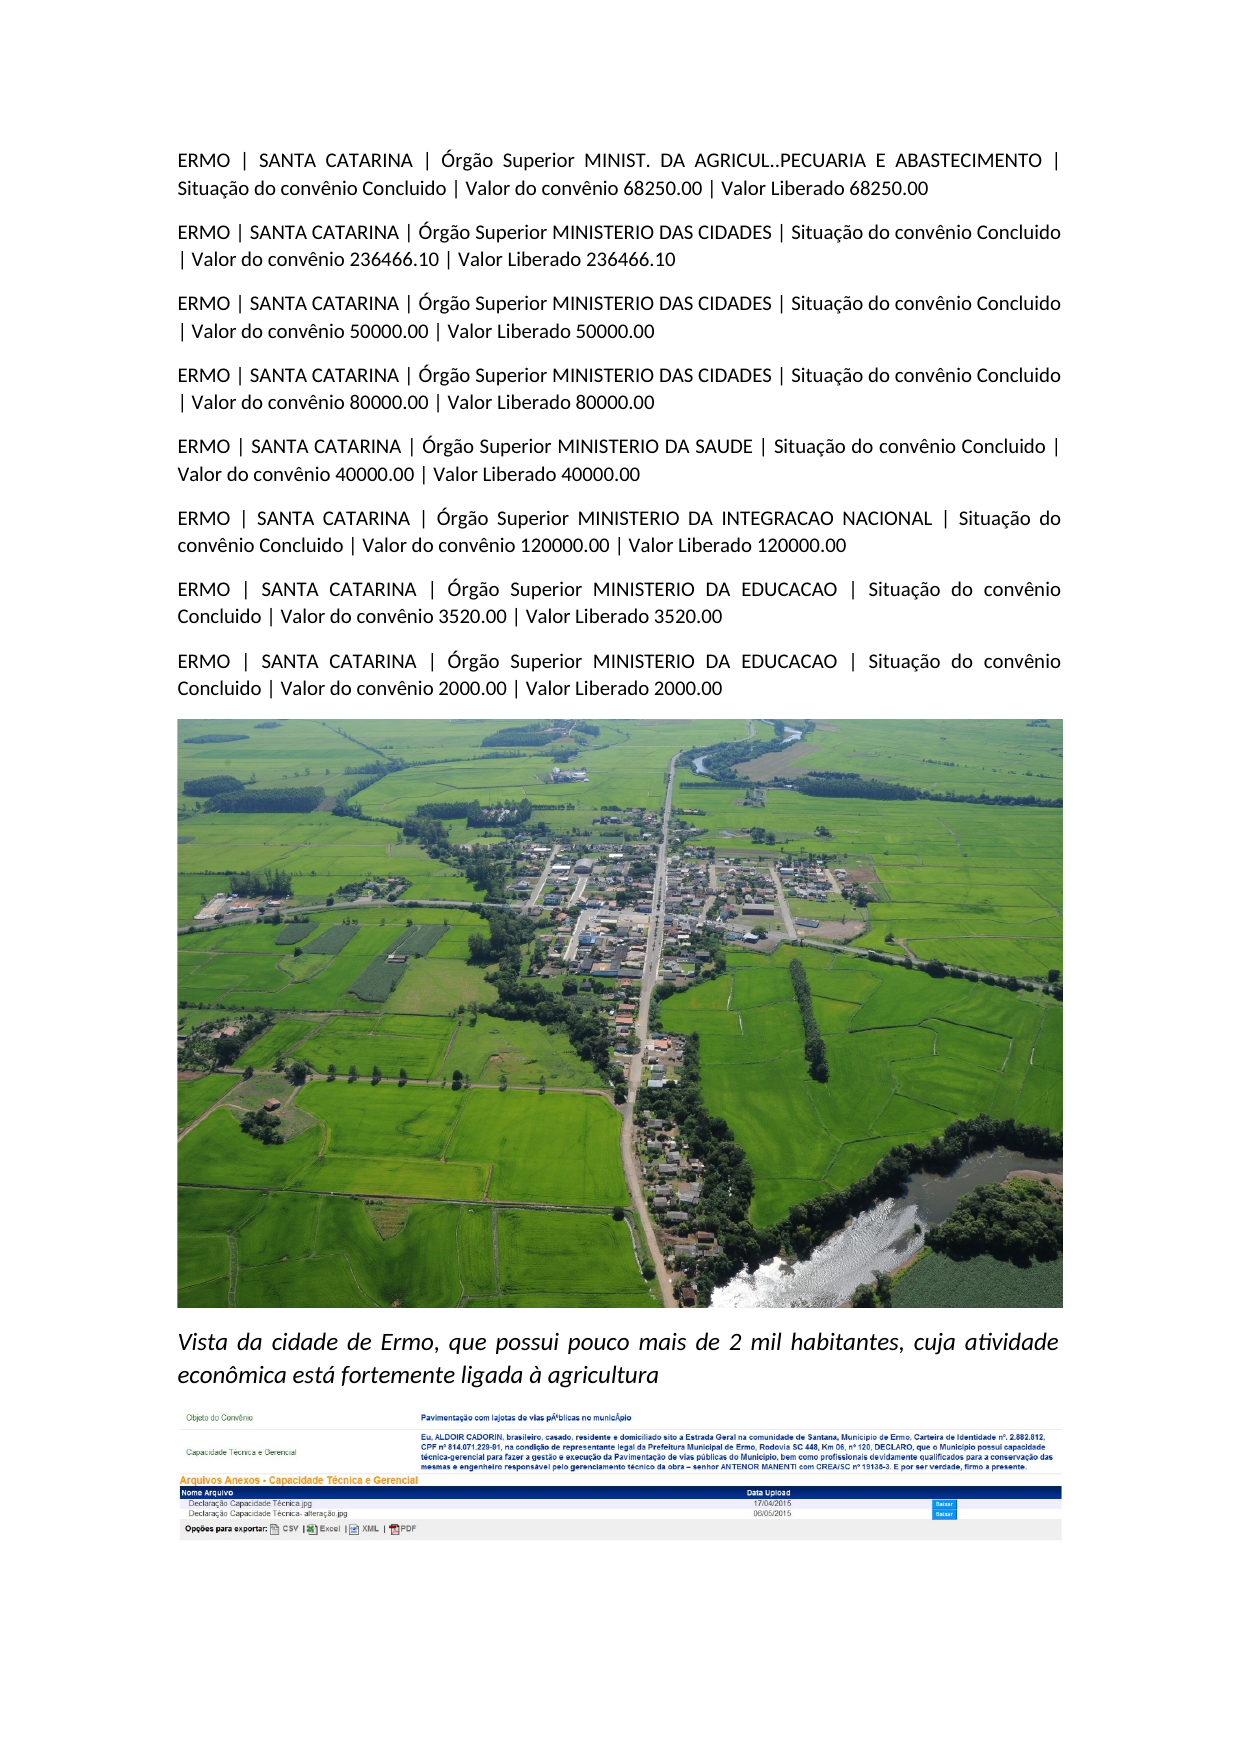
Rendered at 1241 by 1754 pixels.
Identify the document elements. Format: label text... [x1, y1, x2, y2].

text ERMO | SANTA CATARINA | Órgão Superior MINISTERIO DAS CIDADES | Situação do convênio Concluido | Valor do convênio 236466.10 | Valor Liberado 236466.10 [177, 219, 1063, 272]
text ERMO | SANTA CATARINA | Órgão Superior MINISTERIO DA EDUCACAO | Situação do convênio Concluido | Valor do convênio 2000.00 | Valor Liberado 2000.00 [177, 648, 1063, 701]
picture [177, 1408, 1063, 1543]
text ERMO | SANTA CATARINA | Órgão Superior MINISTERIO DAS CIDADES | Situação do convênio Concluido | Valor do convênio 50000.00 | Valor Liberado 50000.00 [177, 291, 1063, 343]
text ERMO | SANTA CATARINA | Órgão Superior MINISTERIO DA EDUCACAO | Situação do convênio Concluido | Valor do convênio 3520.00 | Valor Liberado 3520.00 [177, 576, 1063, 629]
text ERMO | SANTA CATARINA | Órgão Superior MINISTERIO DA SAUDE | Situação do convênio Concluido | Valor do convênio 40000.00 | Valor Liberado 40000.00 [177, 433, 1063, 486]
text Vista da cidade de Ermo, que possui pouco mais de 2 mil habitantes, cuja atividade econômica está fortemente ligada à agricultura [177, 1326, 1063, 1390]
text ERMO | SANTA CATARINA | Órgão Superior MINIST. DA AGRICUL..PECUARIA E ABASTECIMENTO | Situação do convênio Concluido | Valor do convênio 68250.00 | Valor Liberado 68250.00 [177, 148, 1063, 200]
text ERMO | SANTA CATARINA | Órgão Superior MINISTERIO DA INTEGRACAO NACIONAL | Situação do convênio Concluido | Valor do convênio 120000.00 | Valor Liberado 120000.00 [177, 505, 1063, 558]
picture [177, 719, 1063, 1308]
text ERMO | SANTA CATARINA | Órgão Superior MINISTERIO DAS CIDADES | Situação do convênio Concluido | Valor do convênio 80000.00 | Valor Liberado 80000.00 [177, 362, 1063, 415]
